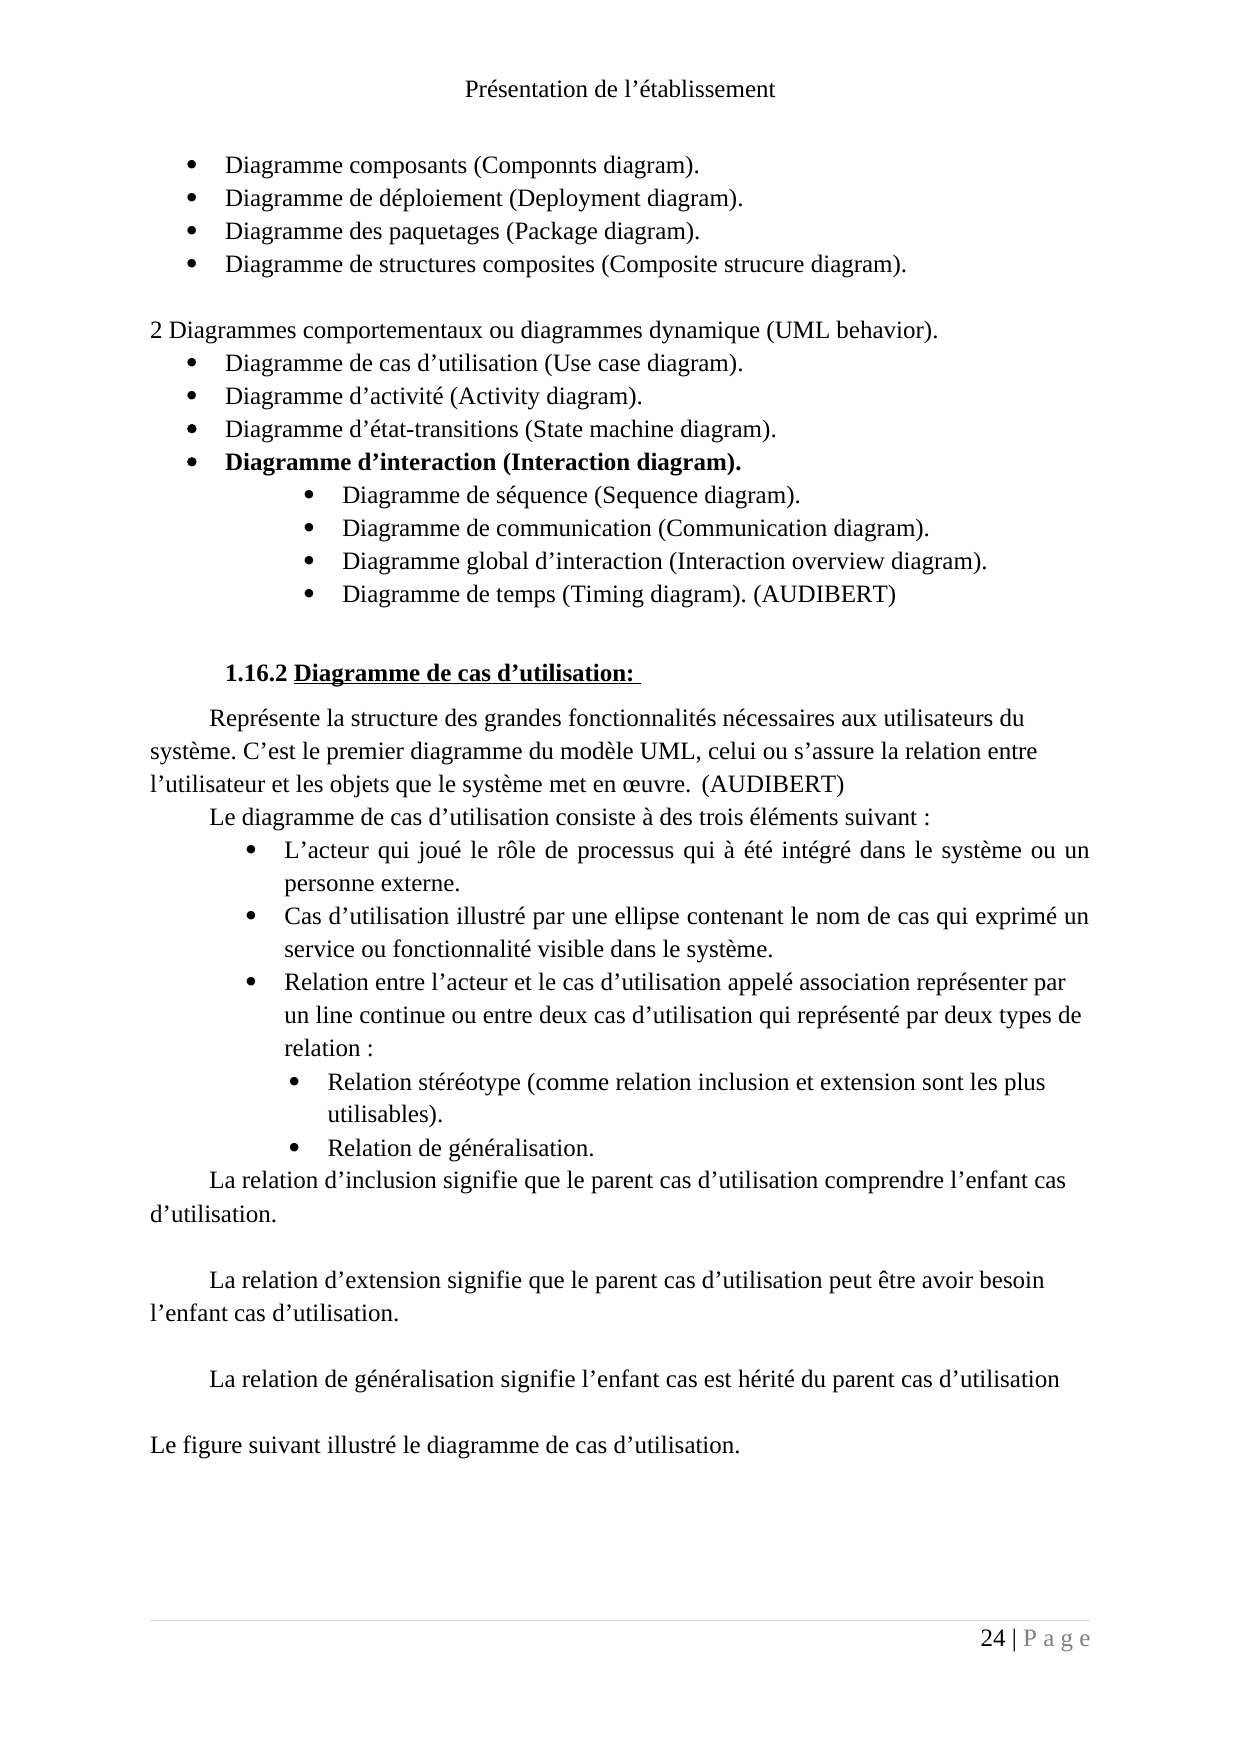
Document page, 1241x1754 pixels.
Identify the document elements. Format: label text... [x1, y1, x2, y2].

list Cas d’utilisation illustré par une ellipse contenant le nom de cas qui exprimé un service ou fonctionnalité visible dans le système. [247, 901, 1090, 963]
text Le diagramme de cas d’utilisation consiste à des trois éléments suivant : [150, 802, 1090, 831]
list Diagramme de communication (Communication diagram). [304, 513, 1090, 542]
list Relation de généralisation. [290, 1133, 1090, 1161]
list Diagramme d’état-transitions (State machine diagram). [187, 414, 1090, 443]
list Diagramme de structures composites (Composite strucure diagram). [187, 249, 1090, 278]
text Représente la structure des grandes fonctionnalités nécessaires aux utilisateurs du système. C’est le premier diagramme du modèle UML, celui ou s’assure la relation entre l’utilisateur et les objets que le système met en œuvre. [150, 703, 1090, 798]
list Diagramme d’activité (Activity diagram). [187, 381, 1090, 410]
list Diagramme de temps (Timing diagram). [304, 579, 1090, 608]
list Diagramme de déploiement (Deployment diagram). [187, 183, 1090, 212]
list Relation stéréotype (comme relation inclusion et extension sont les plus utilisables). [290, 1067, 1090, 1128]
text 2 Diagrammes comportementaux ou diagrammes dynamique (UML behavior). [150, 315, 1090, 344]
list Relation entre l’acteur et le cas d’utilisation appelé association représenter par un line continue ou entre deux cas d’utilisation qui représenté par deux types de relation : [247, 967, 1090, 1062]
text La relation d’inclusion signifie que le parent cas d’utilisation comprendre l’enfant cas d’utilisation. [150, 1166, 1090, 1227]
text Le figure suivant illustré le diagramme de cas d’utilisation. [150, 1430, 1090, 1458]
list Diagramme composants (Componnts diagram). [187, 150, 1090, 179]
text La relation d’extension signifie que le parent cas d’utilisation peut être avoir besoin l’enfant cas d’utilisation. [150, 1265, 1090, 1326]
list Diagramme d’interaction (Interaction diagram). [187, 447, 1090, 476]
list Diagramme global d’interaction (Interaction overview diagram). [304, 546, 1090, 575]
list Diagramme de cas d’utilisation (Use case diagram). [187, 348, 1090, 377]
text Diagramme de cas d’utilisation: [225, 658, 1090, 687]
list L’acteur qui joué le rôle de processus qui à été intégré dans le système ou un personne externe. [247, 835, 1090, 897]
list Diagramme des paquetages (Package diagram). [187, 216, 1090, 245]
text La relation de généralisation signifie l’enfant cas est hérité du parent cas d’utilisation [150, 1364, 1090, 1392]
list Diagramme de séquence (Sequence diagram). [304, 480, 1090, 509]
